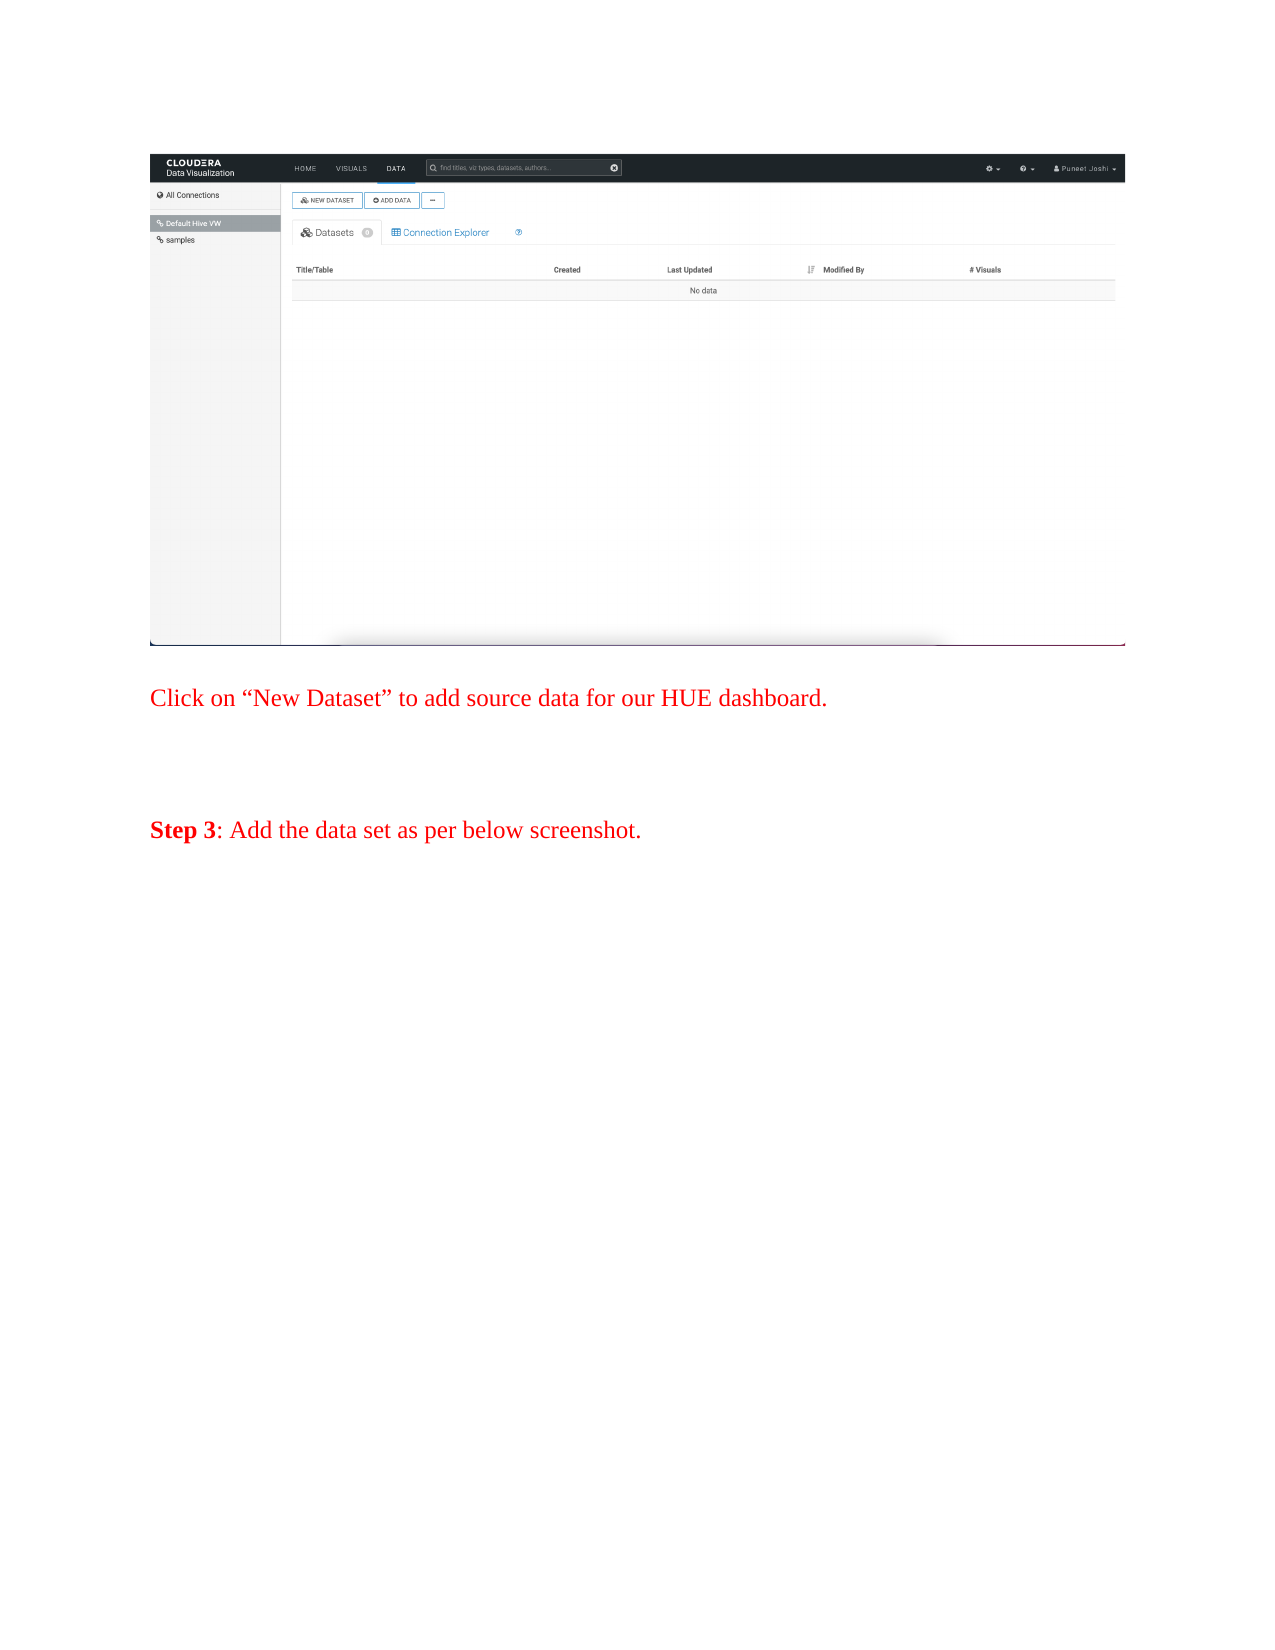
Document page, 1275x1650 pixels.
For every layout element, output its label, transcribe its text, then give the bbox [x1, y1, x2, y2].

text Step 3: Add the data set as per below screenshot. [150, 815, 1125, 844]
text Click on “New Dataset” to add source data for our HUE dashboard. [150, 683, 1125, 712]
picture [150, 150, 1125, 646]
